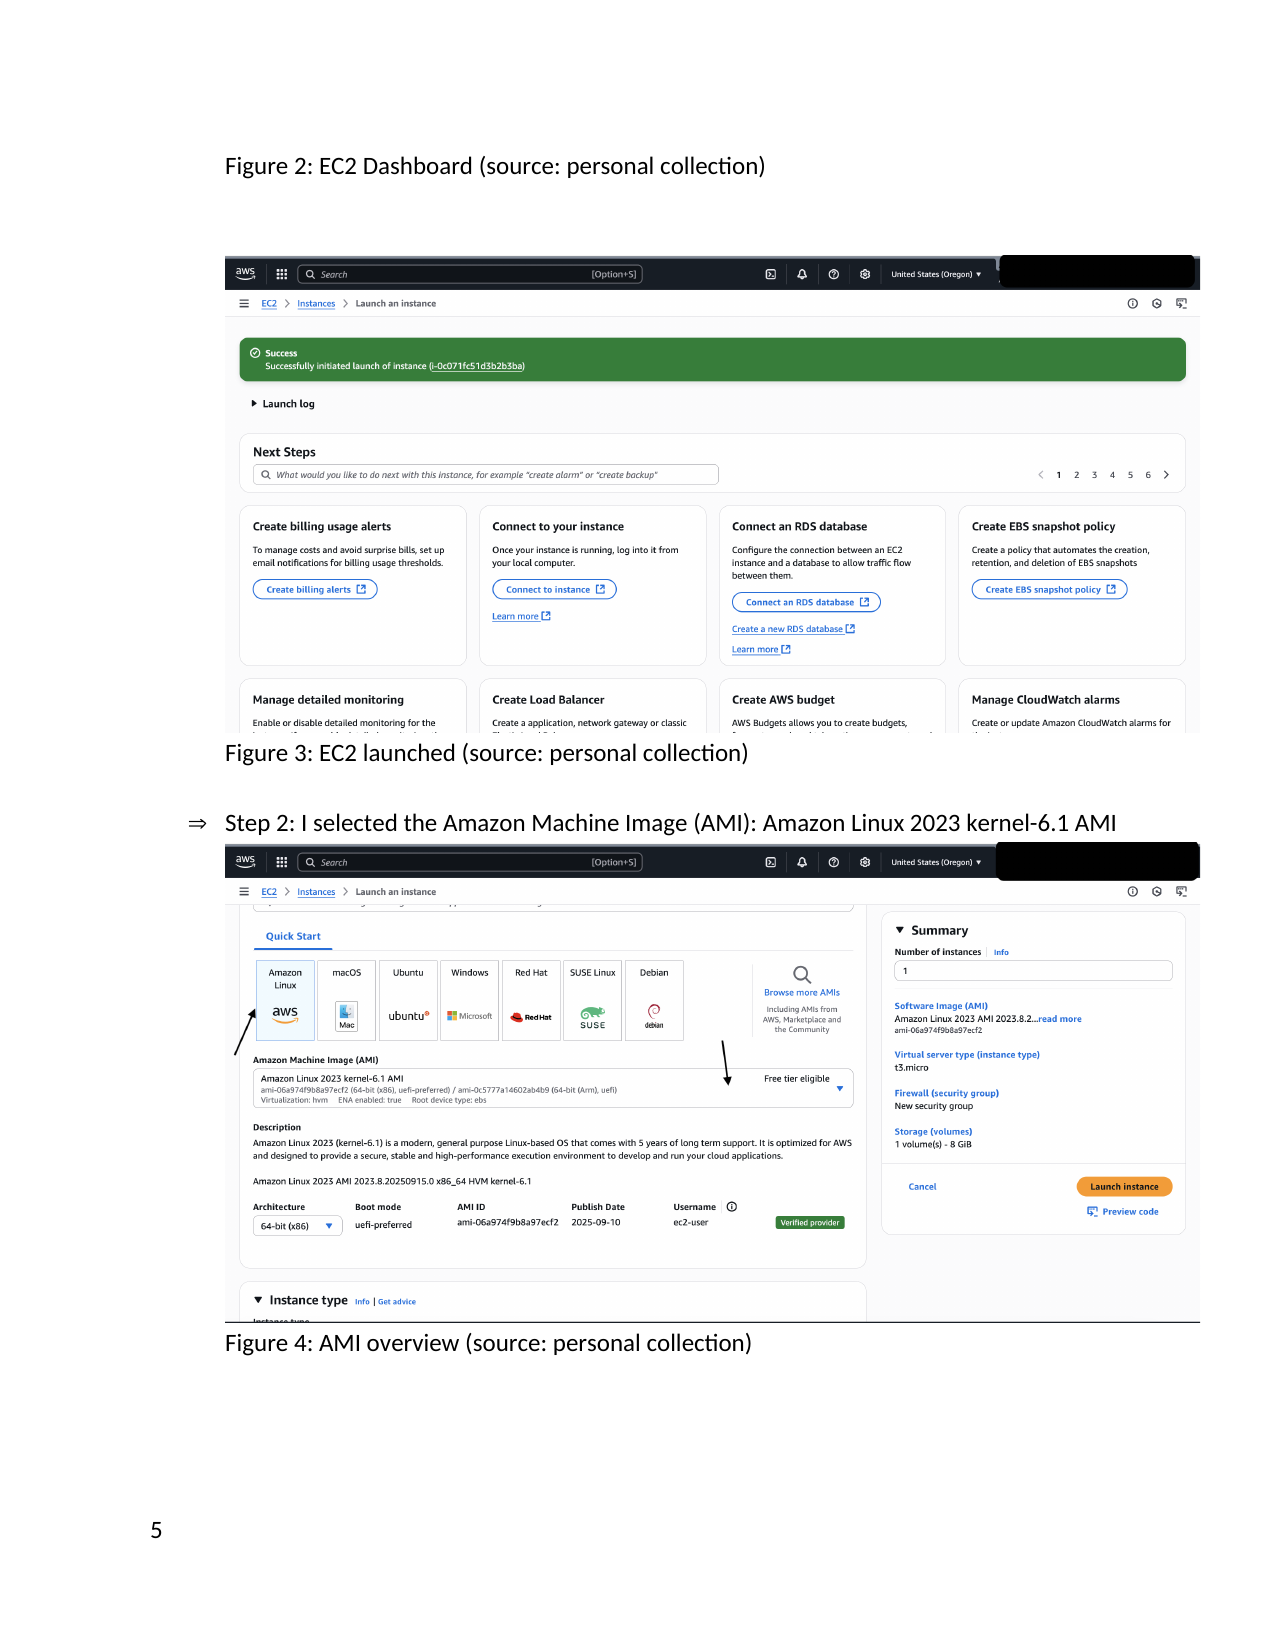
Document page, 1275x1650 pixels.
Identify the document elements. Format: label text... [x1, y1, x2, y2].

list Step 2: I selected the Amazon Machine Image (AMI): Amazon Linux 2023 kernel-6.1 AMI [187, 807, 1125, 838]
text Figure 4: AMI overview (source: personal collection) [150, 1327, 1125, 1357]
text Figure 3: EC2 launched (source: personal collection) [150, 737, 1125, 768]
picture [225, 255, 1200, 733]
text Figure 2: EC2 Dashboard (source: personal collection) [150, 150, 1125, 181]
picture [225, 842, 1200, 1323]
